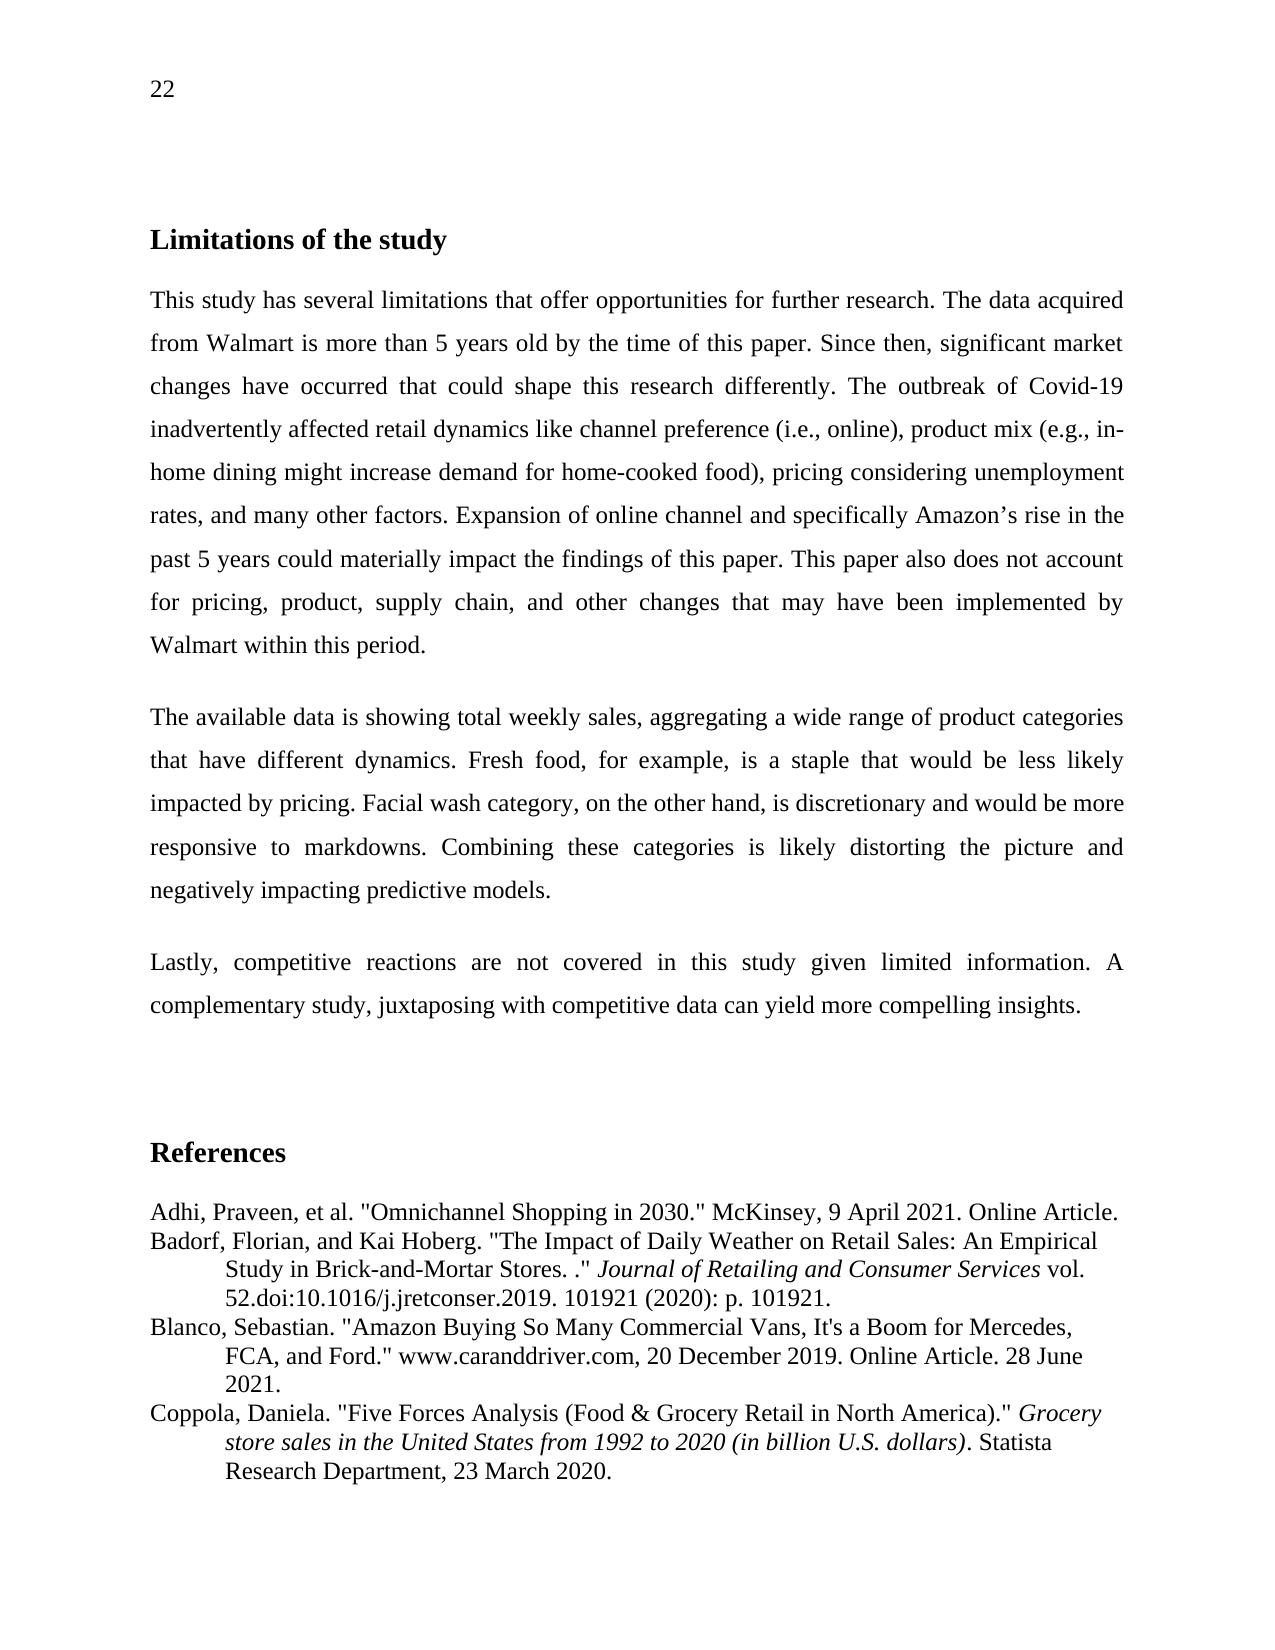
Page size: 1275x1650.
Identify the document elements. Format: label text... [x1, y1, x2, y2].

subtitle Limitations of the study [150, 222, 1125, 256]
text This study has several limitations that offer opportunities for further research. The data acquired from Walmart is more than 5 years old by the time of this paper. Since then, significant market changes have occurred that could shape this research differently. The outbreak of Covid-19 inadvertently affected retail dynamics like channel preference (i.e., online), product mix (e.g., in-home dining might increase demand for home-cooked food), pricing considering unemployment rates, and many other factors. Expansion of online channel and specifically Amazon’s rise in the past 5 years could materially impact the findings of this paper. This paper also does not account for pricing, product, supply chain, and other changes that may have been implemented by Walmart within this period. [150, 285, 1125, 659]
text The available data is showing total weekly sales, aggregating a wide range of product categories that have different dynamics. Fresh food, for example, is a staple that would be less likely impacted by pricing. Facial wash category, on the other hand, is discretionary and would be more responsive to markdowns. Combining these categories is likely distorting the picture and negatively impacting predictive models. [150, 702, 1125, 903]
text Lastly, competitive reactions are not covered in this study given limited information. A complementary study, juxtaposing with competitive data can yield more compelling insights. [150, 947, 1125, 1019]
